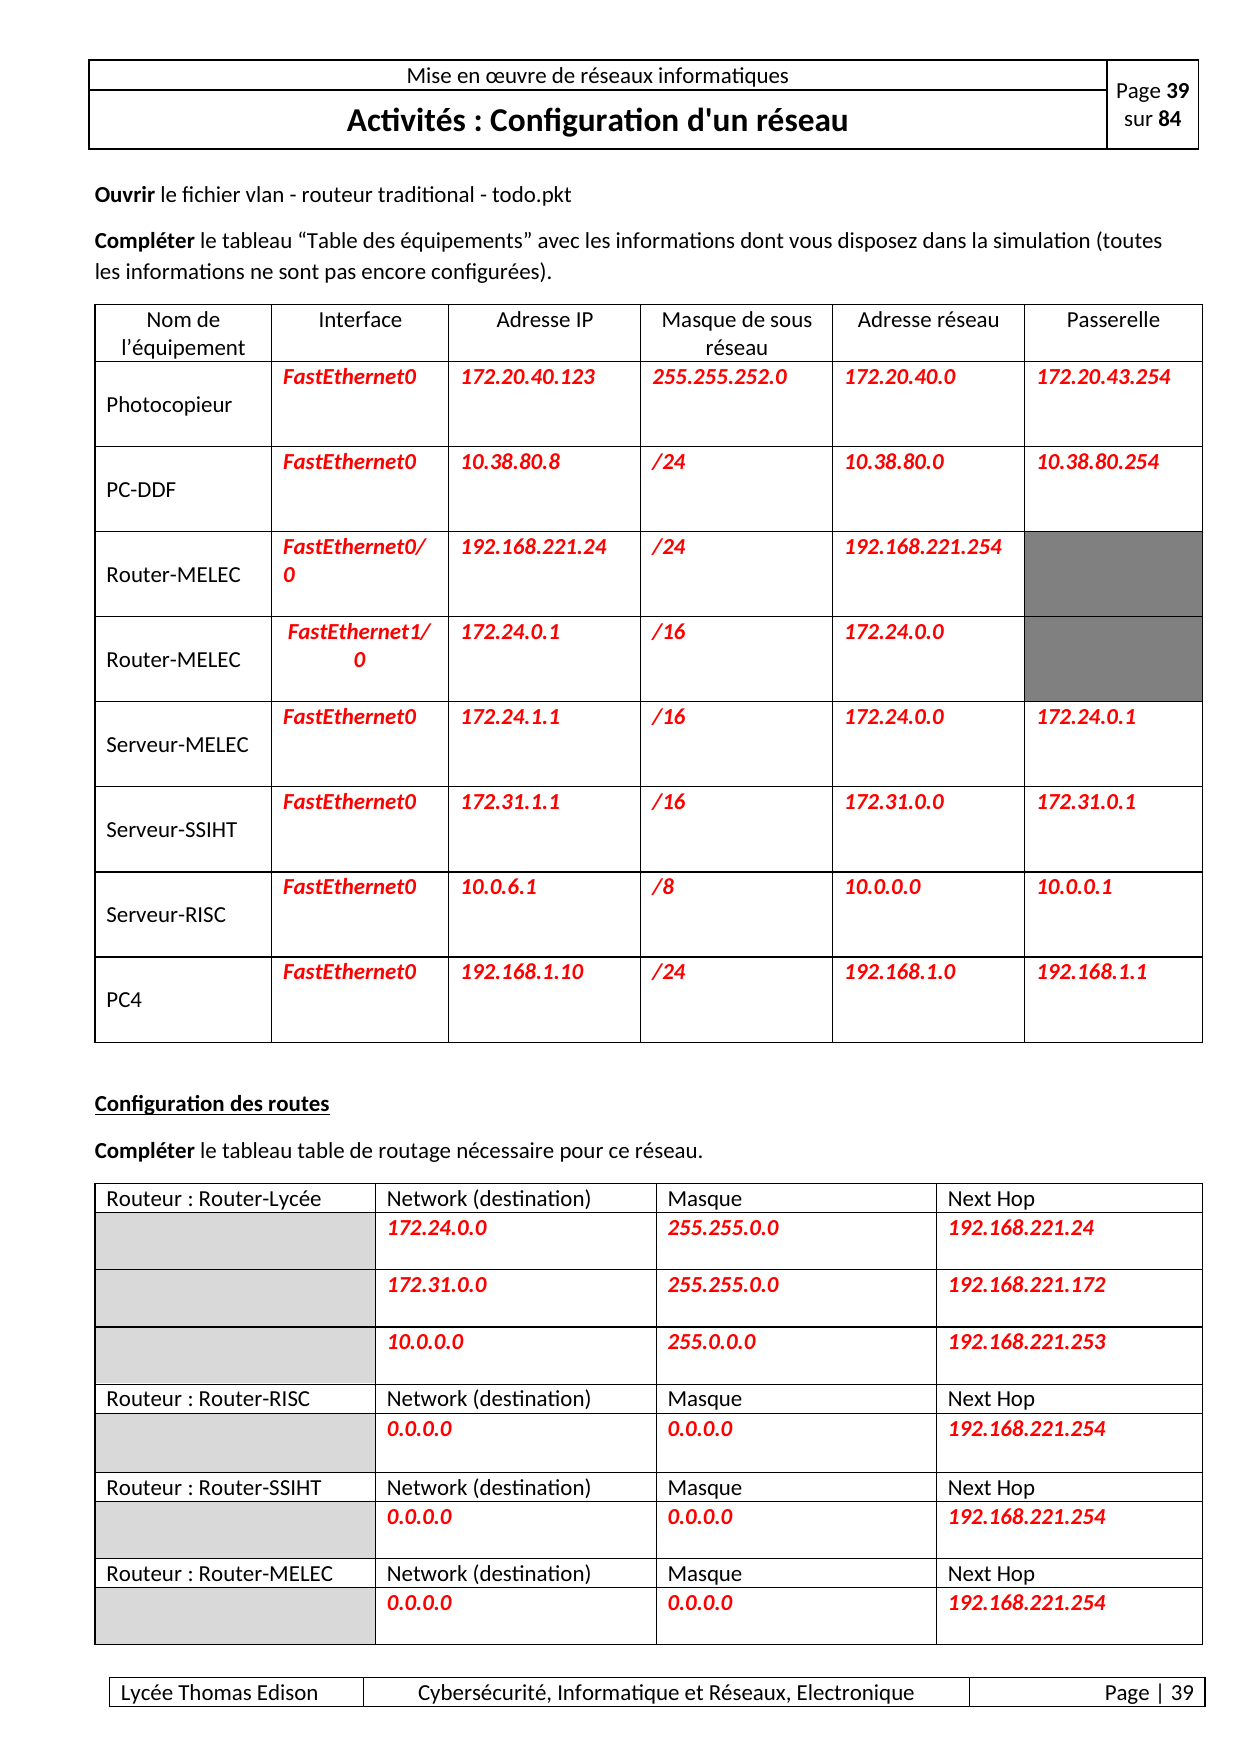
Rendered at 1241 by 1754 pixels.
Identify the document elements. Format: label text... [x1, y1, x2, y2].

table_cell /24 [641, 958, 832, 1042]
table_cell 192.168.221.254 [937, 1502, 1202, 1558]
table_cell 10.38.80.8 [449, 447, 640, 531]
table_cell 192.168.221.254 [937, 1414, 1202, 1472]
table_cell FastEthernet0 [272, 873, 448, 956]
table_cell [1025, 617, 1202, 701]
table_cell Network (destination) [376, 1473, 656, 1501]
table_cell /24 [641, 447, 832, 531]
table_cell 192.168.221.254 [937, 1588, 1202, 1644]
table_cell FastEthernet0 [272, 958, 448, 1042]
table_cell [96, 1213, 375, 1269]
table_cell Photocopieur [96, 362, 271, 446]
table_cell [96, 1414, 375, 1472]
table_cell /8 [641, 873, 832, 956]
table_cell 172.20.43.254 [1025, 362, 1202, 446]
table_cell [96, 1588, 375, 1644]
table_cell 192.168.1.0 [833, 958, 1024, 1042]
table_cell [1025, 532, 1202, 616]
table_cell FastEthernet0/0 [272, 532, 448, 616]
table_header Masque [657, 1184, 936, 1212]
text Ouvrir le fichier vlan - routeur traditional - todo.pkt [94, 180, 1193, 208]
table_cell 10.0.0.1 [1025, 873, 1202, 956]
text Compléter le tableau “Table des équipements” avec les informations dont vous disposez dans la simulation (toutes les informations ne sont pas encore configurées). [94, 227, 1193, 285]
table_cell PC4 [96, 958, 271, 1042]
table_cell 255.255.252.0 [641, 362, 832, 446]
table_cell Routeur : Router-SSIHT [96, 1473, 375, 1501]
table_cell [96, 1328, 375, 1383]
table_cell /16 [641, 787, 832, 871]
table_cell 192.168.1.10 [449, 958, 640, 1042]
table_cell PC-DDF [96, 447, 271, 531]
table_header Masque de sous réseau [641, 305, 832, 361]
table_cell 192.168.1.1 [1025, 958, 1202, 1042]
table_cell Masque [657, 1473, 936, 1501]
table_cell 0.0.0.0 [376, 1588, 656, 1644]
table_cell Router-MELEC [96, 532, 271, 616]
table_cell 192.168.221.24 [449, 532, 640, 616]
table_cell Router-MELEC [96, 617, 271, 701]
table_cell Next Hop [937, 1473, 1202, 1501]
table_cell 172.24.0.0 [376, 1213, 656, 1269]
table_cell 10.38.80.254 [1025, 447, 1202, 531]
table_cell 192.168.221.253 [937, 1328, 1202, 1383]
table_cell /16 [641, 617, 832, 701]
table_cell FastEthernet0 [272, 362, 448, 446]
table_cell 192.168.221.24 [937, 1213, 1202, 1269]
table_cell 10.38.80.0 [833, 447, 1024, 531]
table_cell Masque [657, 1385, 936, 1413]
table_cell 192.168.221.172 [937, 1270, 1202, 1326]
table_cell 255.255.0.0 [657, 1213, 936, 1269]
table_header Network (destination) [376, 1184, 656, 1212]
table_cell FastEthernet0 [272, 702, 448, 786]
table_header Passerelle [1025, 305, 1202, 361]
table_cell /16 [641, 702, 832, 786]
table_cell Next Hop [937, 1385, 1202, 1413]
table_cell 0.0.0.0 [657, 1588, 936, 1644]
table_cell Masque [657, 1559, 936, 1587]
table_cell 172.20.40.123 [449, 362, 640, 446]
table_header Adresse réseau [833, 305, 1024, 361]
text Configuration des routes [94, 1089, 1193, 1117]
table_cell 0.0.0.0 [376, 1502, 656, 1558]
table_cell 0.0.0.0 [657, 1414, 936, 1472]
table_cell Serveur-MELEC [96, 702, 271, 786]
table_header Nom de l’équipement [96, 305, 271, 361]
table_cell Serveur-RISC [96, 873, 271, 956]
text Compléter le tableau table de routage nécessaire pour ce réseau. [94, 1136, 1193, 1164]
table_cell Next Hop [937, 1559, 1202, 1587]
table_cell 0.0.0.0 [657, 1502, 936, 1558]
table_cell Serveur-SSIHT [96, 787, 271, 871]
table_cell 172.24.0.1 [1025, 702, 1202, 786]
table_cell 172.24.0.0 [833, 617, 1024, 701]
table_cell FastEthernet0 [272, 787, 448, 871]
table_cell Routeur : Router-RISC [96, 1385, 375, 1413]
table_cell Network (destination) [376, 1385, 656, 1413]
table_cell 172.24.0.1 [449, 617, 640, 701]
table_cell [96, 1270, 375, 1326]
table_cell 172.24.1.1 [449, 702, 640, 786]
table_cell 172.31.0.1 [1025, 787, 1202, 871]
table_cell Routeur : Router-MELEC [96, 1559, 375, 1587]
table_cell [96, 1502, 375, 1558]
table_header Adresse IP [449, 305, 640, 361]
table_cell 192.168.221.254 [833, 532, 1024, 616]
table_cell 172.31.0.0 [833, 787, 1024, 871]
table_cell 172.24.0.0 [833, 702, 1024, 786]
table_cell 172.20.40.0 [833, 362, 1024, 446]
table_cell /24 [641, 532, 832, 616]
table_header Routeur : Router-Lycée [96, 1184, 375, 1212]
table_cell Network (destination) [376, 1559, 656, 1587]
table_header Interface [272, 305, 448, 361]
table_cell 10.0.0.0 [376, 1328, 656, 1383]
table_cell 255.0.0.0 [657, 1328, 936, 1383]
table_cell FastEthernet1/0 [272, 617, 448, 701]
table_cell 10.0.0.0 [833, 873, 1024, 956]
table_cell 10.0.6.1 [449, 873, 640, 956]
table_cell FastEthernet0 [272, 447, 448, 531]
table_cell 172.31.0.0 [376, 1270, 656, 1326]
table_cell 0.0.0.0 [376, 1414, 656, 1472]
table_header Next Hop [937, 1184, 1202, 1212]
table_cell 172.31.1.1 [449, 787, 640, 871]
table_cell 255.255.0.0 [657, 1270, 936, 1326]
